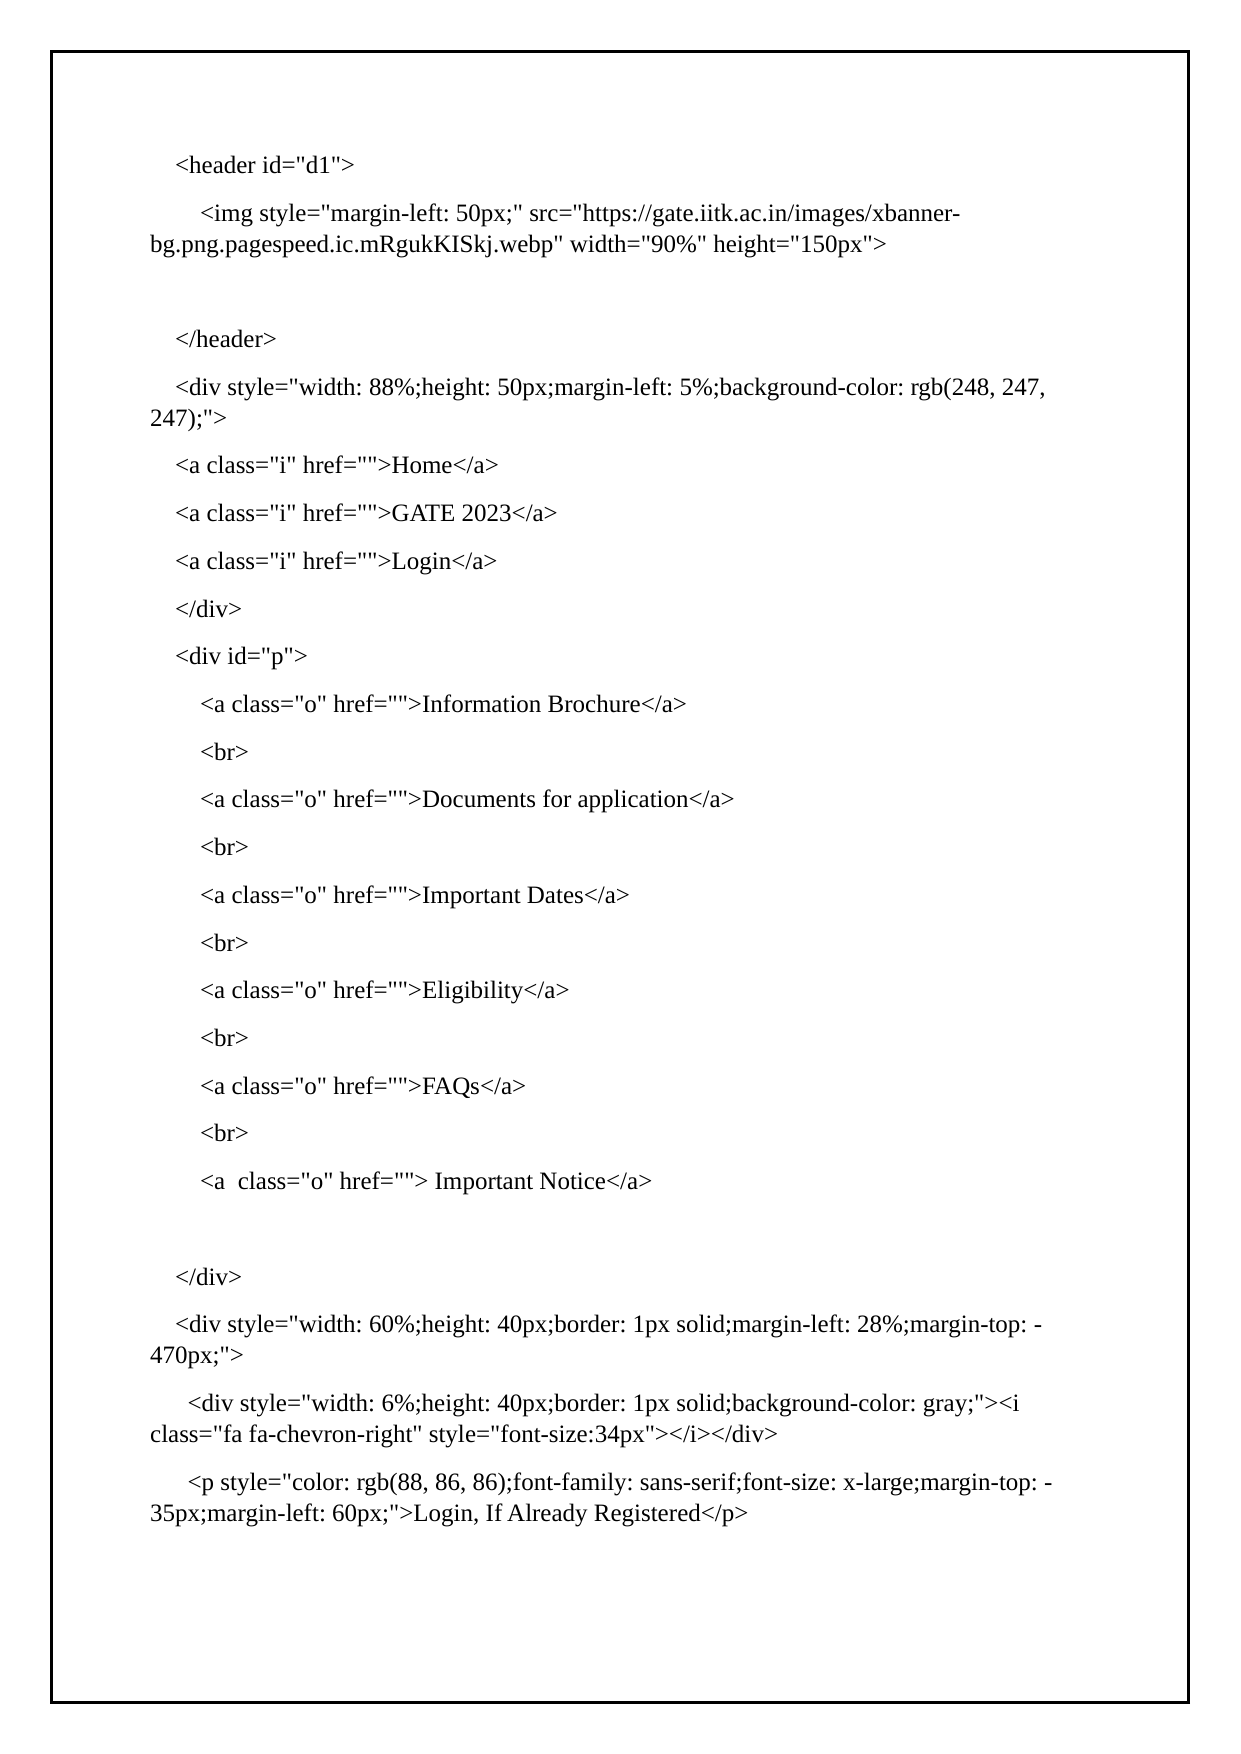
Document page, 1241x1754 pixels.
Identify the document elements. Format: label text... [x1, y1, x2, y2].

text <br> [150, 928, 1090, 956]
text </div> [150, 594, 1090, 622]
text <a class="o" href="">Documents for application</a> [150, 784, 1090, 813]
text <br> [150, 1023, 1090, 1052]
text <p style="color: rgb(88, 86, 86);font-family: sans-serif;font-size: x-large;margin-top: -35px;margin-left: 60px;">Login, If Already Registered</p> [150, 1467, 1090, 1527]
text <a class="o" href="">FAQs</a> [150, 1071, 1090, 1099]
text <br> [150, 832, 1090, 861]
text <div style="width: 6%;height: 40px;border: 1px solid;background-color: gray;"><i class="fa fa-chevron-right" style="font-size:34px"></i></div> [150, 1388, 1090, 1448]
text <div style="width: 88%;height: 50px;margin-left: 5%;background-color: rgb(248, 247, 247);"> [150, 372, 1090, 432]
text <a class="i" href="">GATE 2023</a> [150, 498, 1090, 527]
text <br> [150, 737, 1090, 766]
text <a class="o" href="">Eligibility</a> [150, 975, 1090, 1004]
text <img style="margin-left: 50px;" src="https://gate.iitk.ac.in/images/xbanner-bg.png.pagespeed.ic.mRgukKISkj.webp" width="90%" height="150px"> [150, 198, 1090, 257]
text <a class="o" href=""> Important Notice</a> [150, 1166, 1090, 1195]
text <div style="width: 60%;height: 40px;border: 1px solid;margin-left: 28%;margin-top: -470px;"> [150, 1309, 1090, 1369]
text <a class="o" href="">Information Brochure</a> [150, 689, 1090, 718]
text <div id="p"> [150, 641, 1090, 670]
text <a class="i" href="">Login</a> [150, 546, 1090, 575]
text </header> [150, 324, 1090, 353]
text <a class="o" href="">Important Dates</a> [150, 880, 1090, 909]
text <header id="d1"> [150, 150, 1090, 179]
text <a class="i" href="">Home</a> [150, 451, 1090, 479]
text </div> [150, 1262, 1090, 1290]
text <br> [150, 1118, 1090, 1147]
